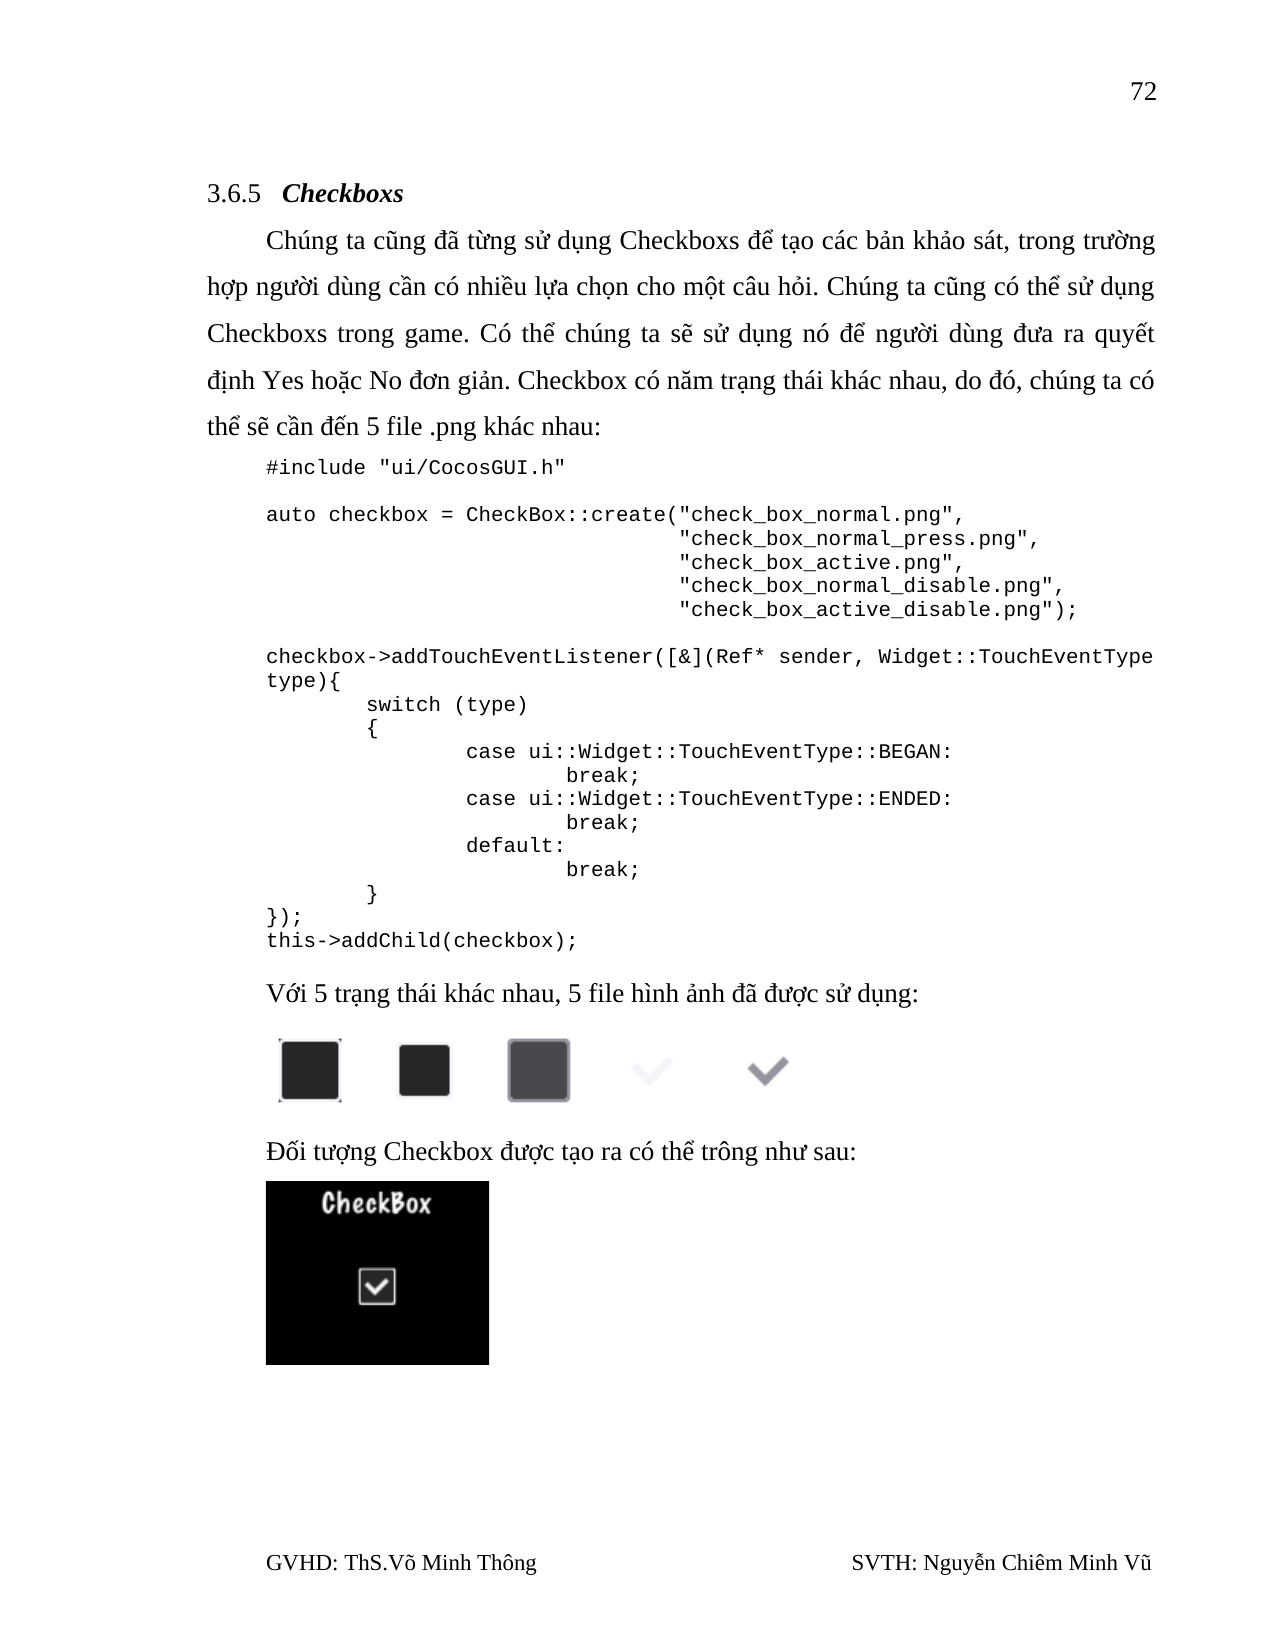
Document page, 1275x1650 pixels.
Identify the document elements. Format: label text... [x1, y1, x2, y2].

picture [265, 1024, 843, 1120]
text Đối tượng Checkbox được tạo ra có thể trông như sau: [207, 1135, 1157, 1166]
text default: [266, 836, 1157, 859]
text "check_box_normal_press.png", [266, 528, 1157, 552]
text this->addChild(checkbox); [266, 930, 1157, 954]
text break; [266, 812, 1157, 836]
text Chúng ta cũng đã từng sử dụng Checkboxs để tạo các bản khảo sát, trong trường hợp người dùng cần có nhiều lựa chọn cho một câu hỏi. Chúng ta cũng có thể sử dụng Checkboxs trong game. Có thể chúng ta sẽ sử dụng nó để người dùng đưa ra quyết định Yes hoặc No đơn giản. Checkbox có năm trạng thái khác nhau, do đó, chúng ta có thể sẽ cần đến 5 file .png khác nhau: [207, 224, 1157, 442]
text break; [266, 859, 1157, 883]
text Với 5 trạng thái khác nhau, 5 file hình ảnh đã được sử dụng: [207, 977, 1157, 1008]
text }); [266, 906, 1157, 930]
text } [266, 883, 1157, 906]
text "check_box_normal_disable.png", [266, 575, 1157, 599]
text #include "ui/CocosGUI.h" [266, 457, 1157, 481]
subtitle Checkboxs [207, 177, 1157, 208]
text case ui::Widget::TouchEventType::BEGAN: [266, 741, 1157, 764]
text checkbox->addTouchEventListener([&](Ref* sender, Widget::TouchEventType type){ [266, 646, 1157, 694]
text { [266, 717, 1157, 741]
text auto checkbox = CheckBox::create("check_box_normal.png", [266, 504, 1157, 528]
picture [265, 1181, 490, 1365]
text break; [266, 764, 1157, 788]
text case ui::Widget::TouchEventType::ENDED: [266, 788, 1157, 812]
text switch (type) [266, 694, 1157, 717]
text "check_box_active_disable.png"); [266, 599, 1157, 623]
text "check_box_active.png", [266, 552, 1157, 575]
